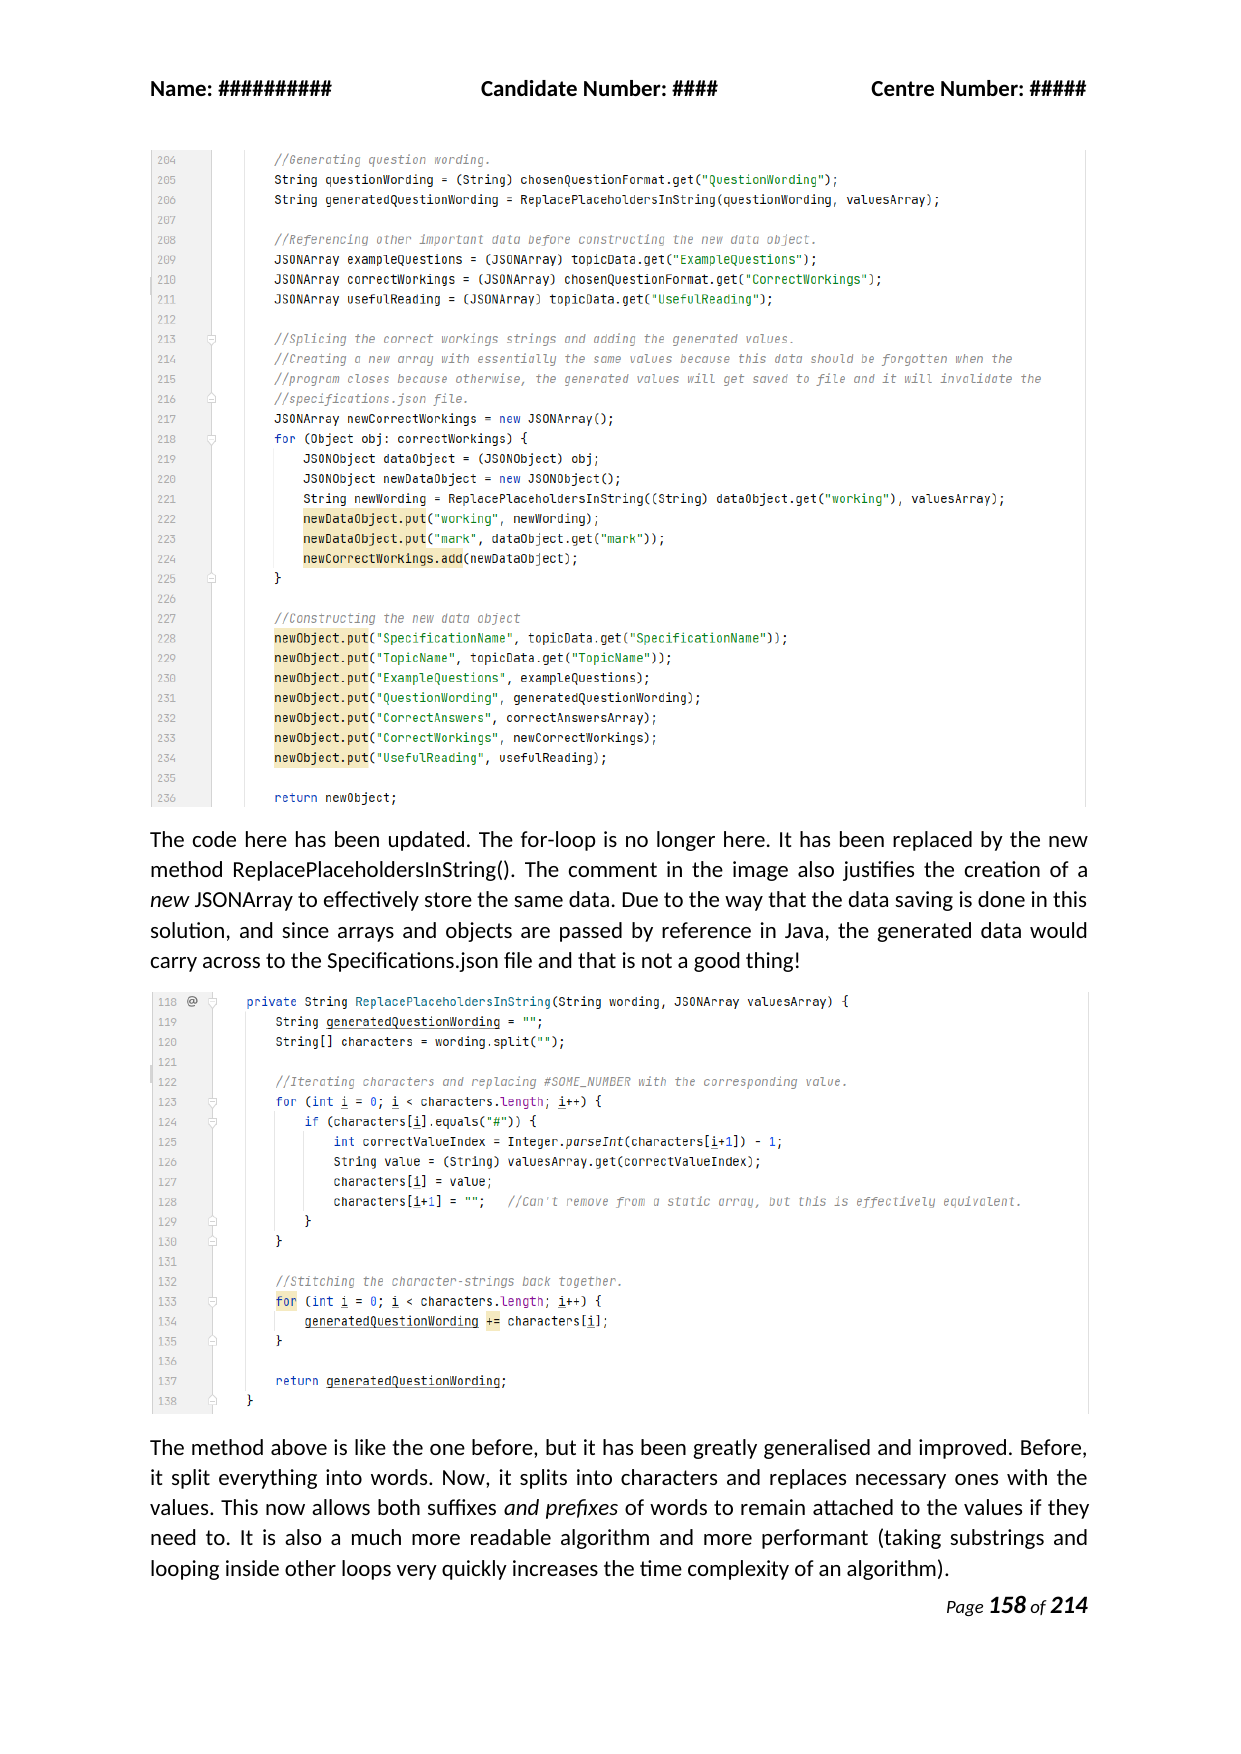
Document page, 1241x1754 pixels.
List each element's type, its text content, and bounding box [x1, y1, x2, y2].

picture [150, 150, 1091, 807]
text The code here has been updated. The for-loop is no longer here. It has been replaced by the new method ReplacePlaceholdersInString(). The comment in the image also justifies the creation of a new JSONArray to effectively store the same data. Due to the way that the data saving is done in this solution, and since arrays and objects are passed by reference in Java, the generated data would carry across to the Specifications.json file and that is not a good thing! [150, 825, 1090, 974]
text The method above is like the one before, but it has been greatly generalised and improved. Before, it split everything into words. Now, it splits into characters and replaces necessary ones with the values. This now allows both suffixes and prefixes of words to remain attached to the values if they need to. It is also a much more readable algorithm and more performant (taking substrings and looping inside other loops very quickly increases the time complexity of an algorithm). [150, 1433, 1090, 1582]
picture [150, 992, 1091, 1414]
